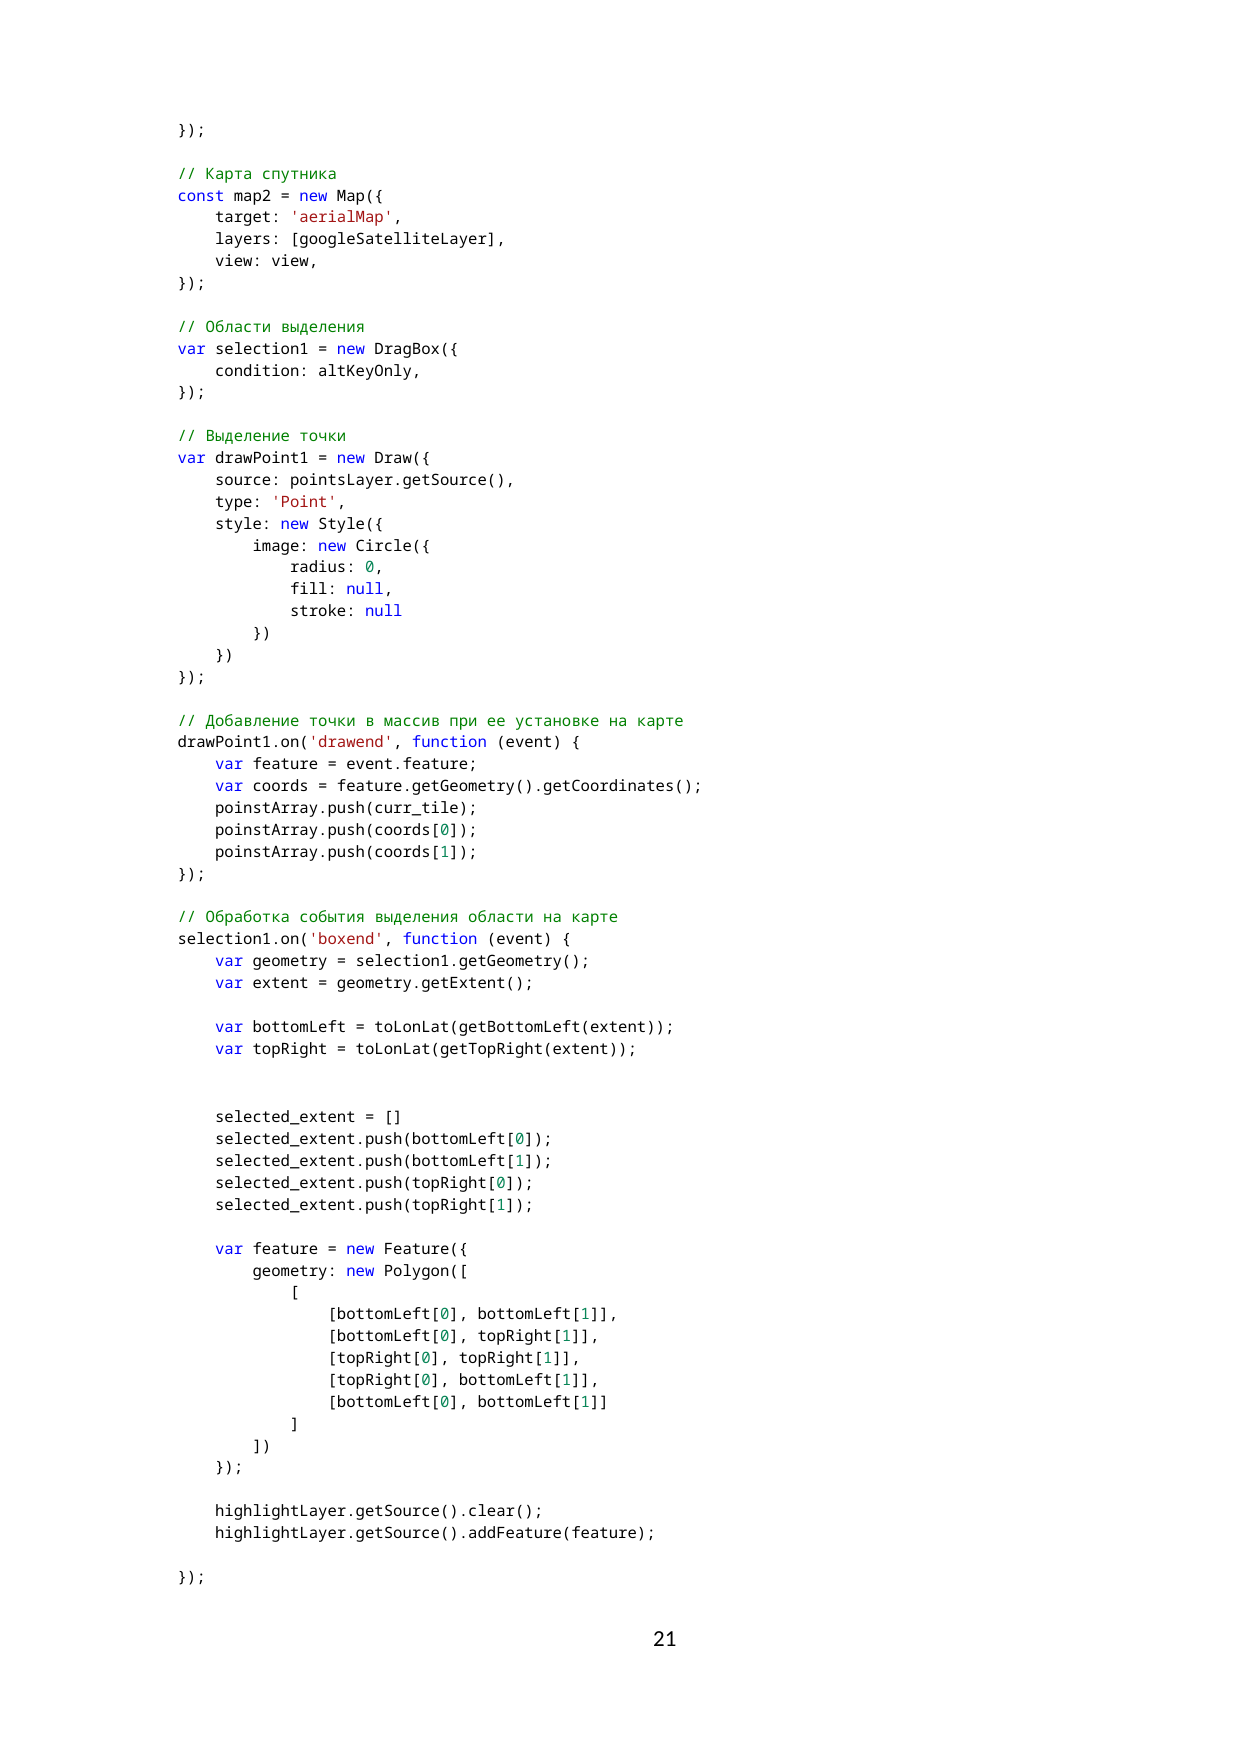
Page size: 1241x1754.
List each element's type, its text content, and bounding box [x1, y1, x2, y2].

text }); [177, 1456, 1152, 1477]
text poinstArray.push(curr_tile); [177, 796, 1152, 818]
text drawPoint1.on('drawend', function (event) { [177, 731, 1152, 752]
text }); [177, 381, 1152, 402]
text var feature = event.feature; [177, 752, 1152, 774]
text var selection1 = new DragBox({ [177, 337, 1152, 359]
text [bottomLeft[0], bottomLeft[1]] [177, 1390, 1152, 1412]
text selected_extent.push(bottomLeft[0]); [177, 1127, 1152, 1149]
text // Карта спутника [177, 162, 1152, 184]
text style: new Style({ [177, 512, 1152, 534]
text }) [177, 621, 1152, 643]
text const map2 = new Map({ [177, 184, 1152, 206]
text highlightLayer.getSource().clear(); [177, 1499, 1152, 1521]
text var drawPoint1 = new Draw({ [177, 446, 1152, 468]
text var geometry = selection1.getGeometry(); [177, 949, 1152, 971]
text }); [177, 271, 1152, 293]
text [topRight[0], bottomLeft[1]], [177, 1368, 1152, 1390]
text }); [177, 862, 1152, 884]
text poinstArray.push(coords[1]); [177, 840, 1152, 862]
text selected_extent.push(bottomLeft[1]); [177, 1149, 1152, 1171]
text var extent = geometry.getExtent(); [177, 971, 1152, 993]
text view: view, [177, 249, 1152, 271]
text var feature = new Feature({ [177, 1237, 1152, 1259]
text radius: 0, [177, 556, 1152, 577]
text selection1.on('boxend', function (event) { [177, 927, 1152, 949]
text [topRight[0], topRight[1]], [177, 1346, 1152, 1368]
text [ [177, 1281, 1152, 1302]
text var bottomLeft = toLonLat(getBottomLeft(extent)); [177, 1015, 1152, 1037]
text }) [177, 643, 1152, 665]
text }); [177, 118, 1152, 140]
text layers: [googleSatelliteLayer], [177, 227, 1152, 249]
text poinstArray.push(coords[0]); [177, 818, 1152, 840]
text highlightLayer.getSource().addFeature(feature); [177, 1521, 1152, 1543]
text selected_extent = [] [177, 1106, 1152, 1127]
text image: new Circle({ [177, 534, 1152, 556]
text selected_extent.push(topRight[0]); [177, 1171, 1152, 1193]
text stroke: null [177, 599, 1152, 621]
text // Обработка события выделения области на карте [177, 906, 1152, 927]
text // Добавление точки в массив при ее установке на карте [177, 709, 1152, 731]
text // Области выделения [177, 315, 1152, 337]
text }); [177, 1565, 1152, 1587]
text [bottomLeft[0], topRight[1]], [177, 1324, 1152, 1346]
text target: 'aerialMap', [177, 206, 1152, 227]
text selected_extent.push(topRight[1]); [177, 1193, 1152, 1215]
text }); [177, 665, 1152, 687]
text var coords = feature.getGeometry().getCoordinates(); [177, 774, 1152, 796]
text ]) [177, 1434, 1152, 1456]
text type: 'Point', [177, 490, 1152, 512]
text condition: altKeyOnly, [177, 359, 1152, 381]
text var topRight = toLonLat(getTopRight(extent)); [177, 1037, 1152, 1059]
text fill: null, [177, 577, 1152, 599]
text [bottomLeft[0], bottomLeft[1]], [177, 1302, 1152, 1324]
text geometry: new Polygon([ [177, 1259, 1152, 1281]
text ] [177, 1412, 1152, 1434]
text source: pointsLayer.getSource(), [177, 468, 1152, 490]
text // Выделение точки [177, 424, 1152, 446]
